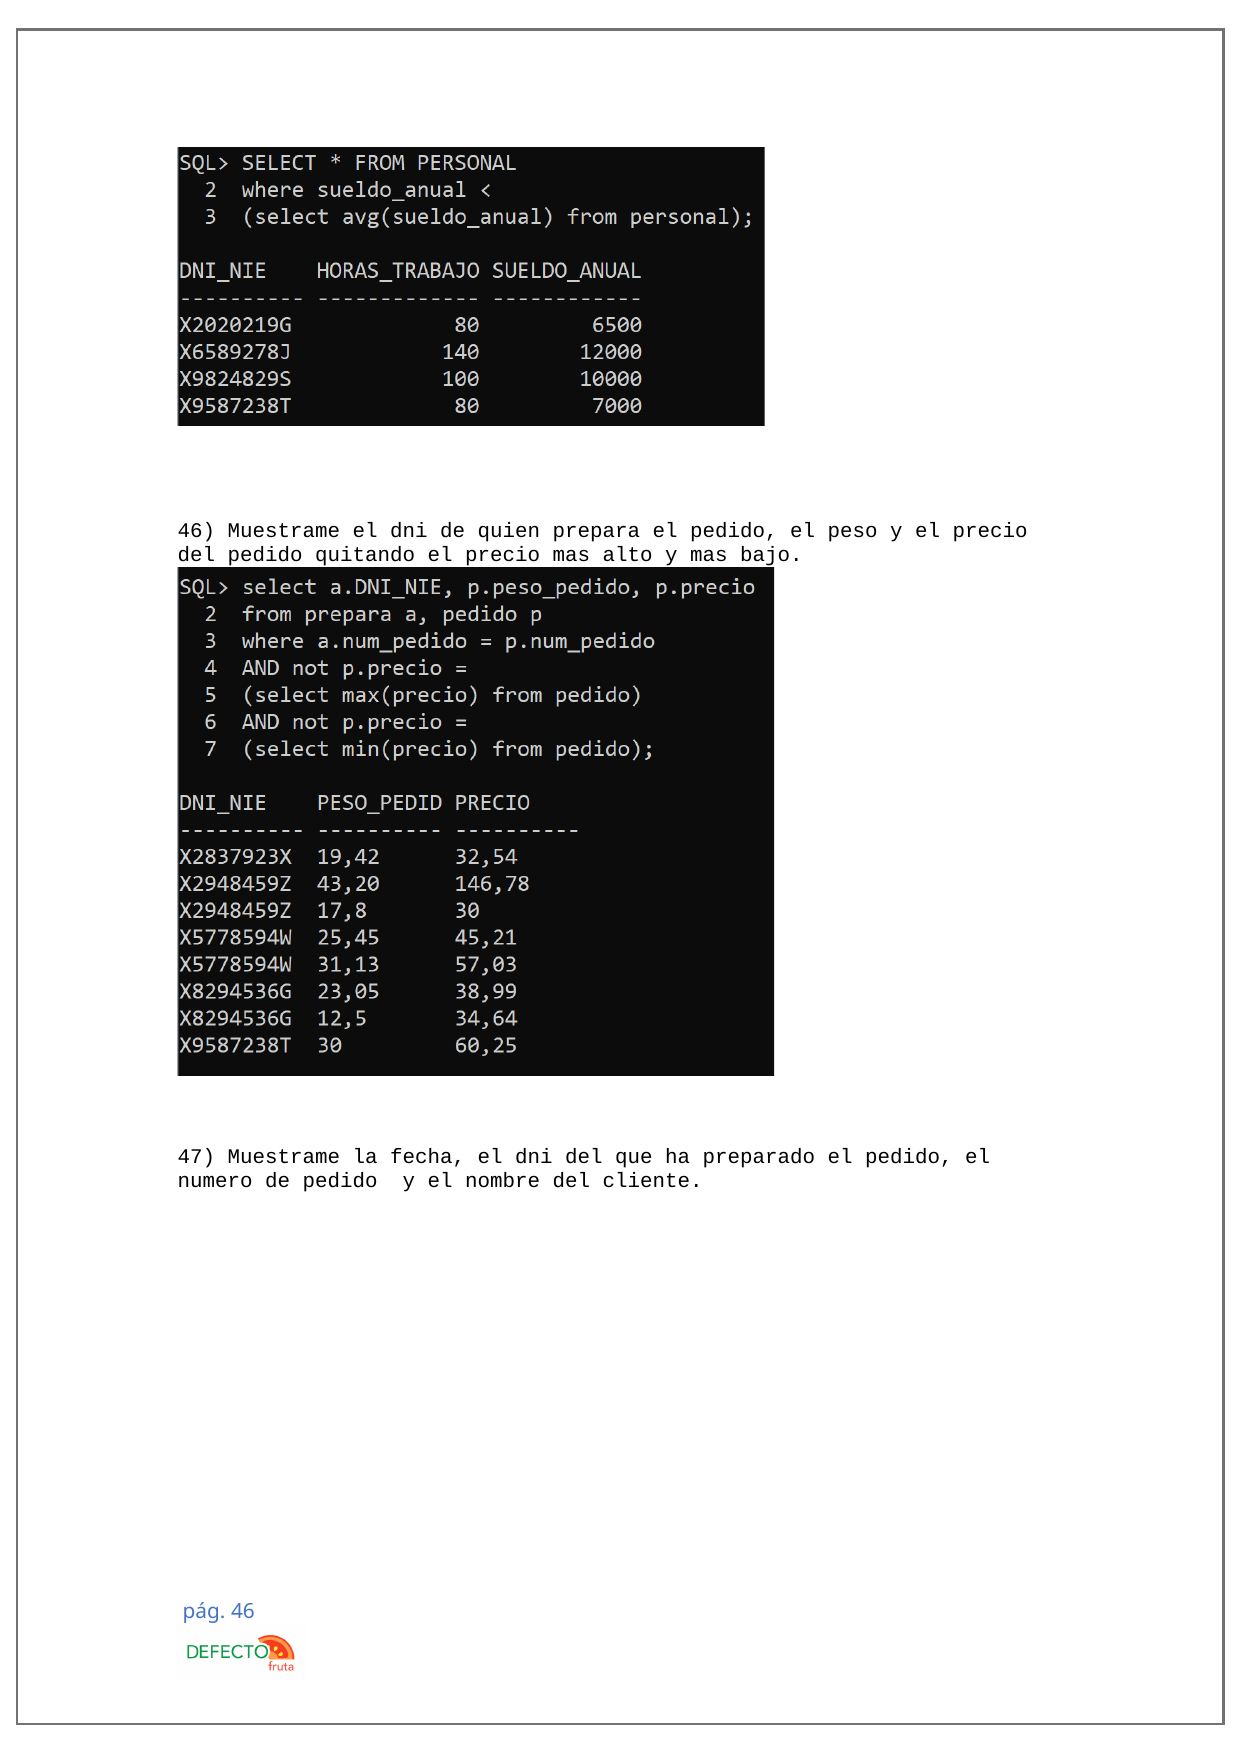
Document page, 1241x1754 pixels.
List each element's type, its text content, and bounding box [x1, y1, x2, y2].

picture [177, 1624, 308, 1681]
picture [177, 567, 775, 1076]
picture [177, 147, 765, 426]
text 47) Muestrame la fecha, el dni del que ha preparado el pedido, el numero de pedido y el nombre del cliente. [177, 1146, 1063, 1193]
text 46) Muestrame el dni de quien prepara el pedido, el peso y el precio del pedido quitando el precio mas alto y mas bajo. [177, 520, 1063, 568]
